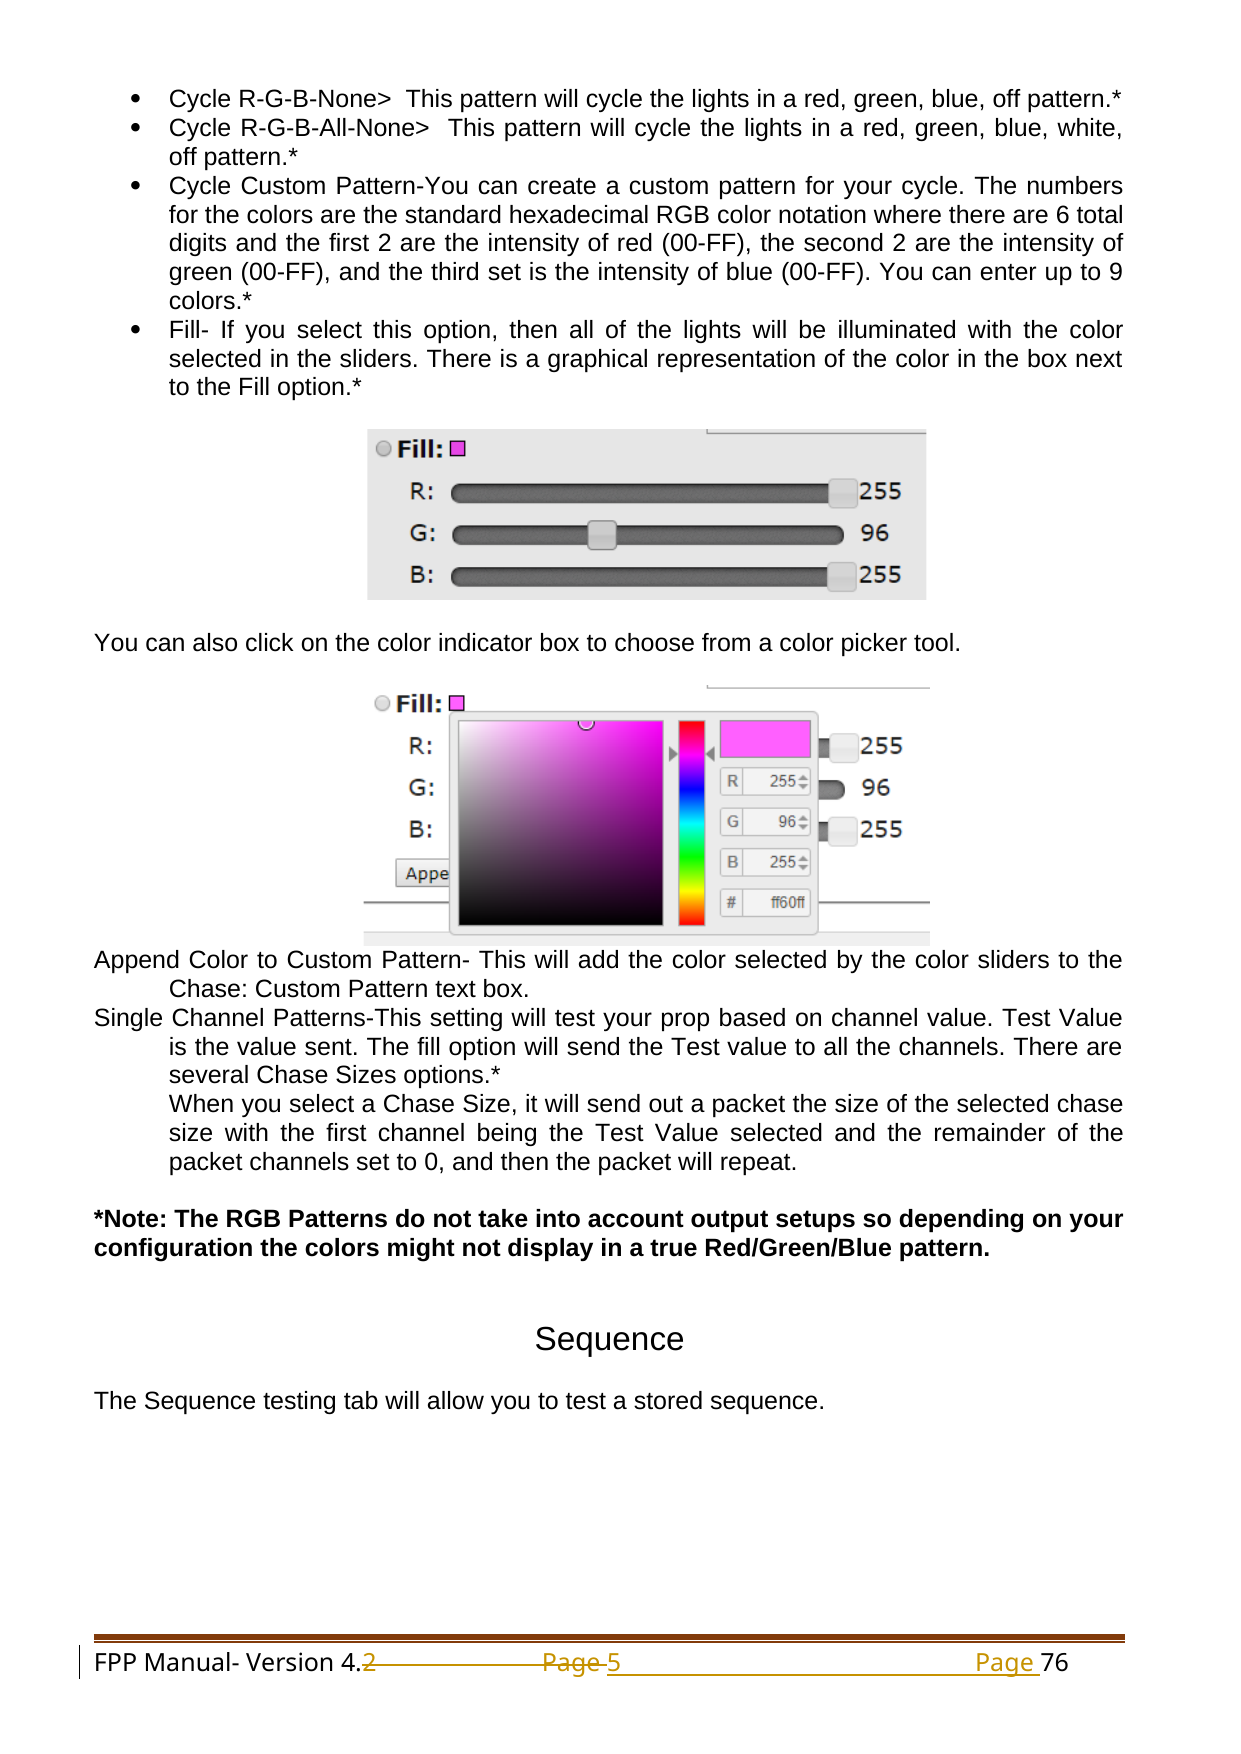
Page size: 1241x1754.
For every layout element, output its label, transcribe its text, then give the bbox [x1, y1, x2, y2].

list Cycle R-G-B-All-None> This pattern will cycle the lights in a red, green, blue, white, off pattern.* [131, 113, 1125, 171]
list Fill- If you select this option, then all of the lights will be illuminated with the color selected in the sliders. There is a graphical representation of the color in the box next to the Fill option.* [131, 315, 1125, 401]
text Append Color to Custom Pattern- This will add the color selected by the color sliders to the Chase: Custom Pattern text box. [94, 945, 1125, 1003]
subtitle Sequence [94, 1319, 1125, 1358]
picture [363, 685, 930, 946]
list Cycle Custom Pattern-You can create a custom pattern for your cycle. The numbers for the colors are the standard hexadecimal RGB color notation where there are 6 total digits and the first 2 are the intensity of red (00-FF), the second 2 are the intensity of green (00-FF), and the third set is the intensity of blue (00-FF). You can enter up to 9 colors.* [131, 171, 1125, 315]
text Single Channel Patterns-This setting will test your prop based on channel value. Test Value is the value sent. The fill option will send the Test value to all the channels. There are several Chase Sizes options.* [94, 1003, 1125, 1089]
text You can also click on the color indicator box to choose from a color picker tool. [94, 628, 1125, 657]
text *Note: The RGB Patterns do not take into account output setups so depending on your configuration the colors might not display in a true Red/Green/Blue pattern. [94, 1204, 1125, 1262]
text When you select a Chase Size, it will send out a packet the size of the selected chase size with the first channel being the Test Value selected and the remainder of the packet channels set to 0, and then the packet will repeat. [169, 1089, 1125, 1175]
picture [367, 429, 927, 600]
text The Sequence testing tab will allow you to test a stored sequence. [94, 1386, 1125, 1415]
list Cycle R-G-B-None> This pattern will cycle the lights in a red, green, blue, off pattern.* [131, 84, 1125, 113]
